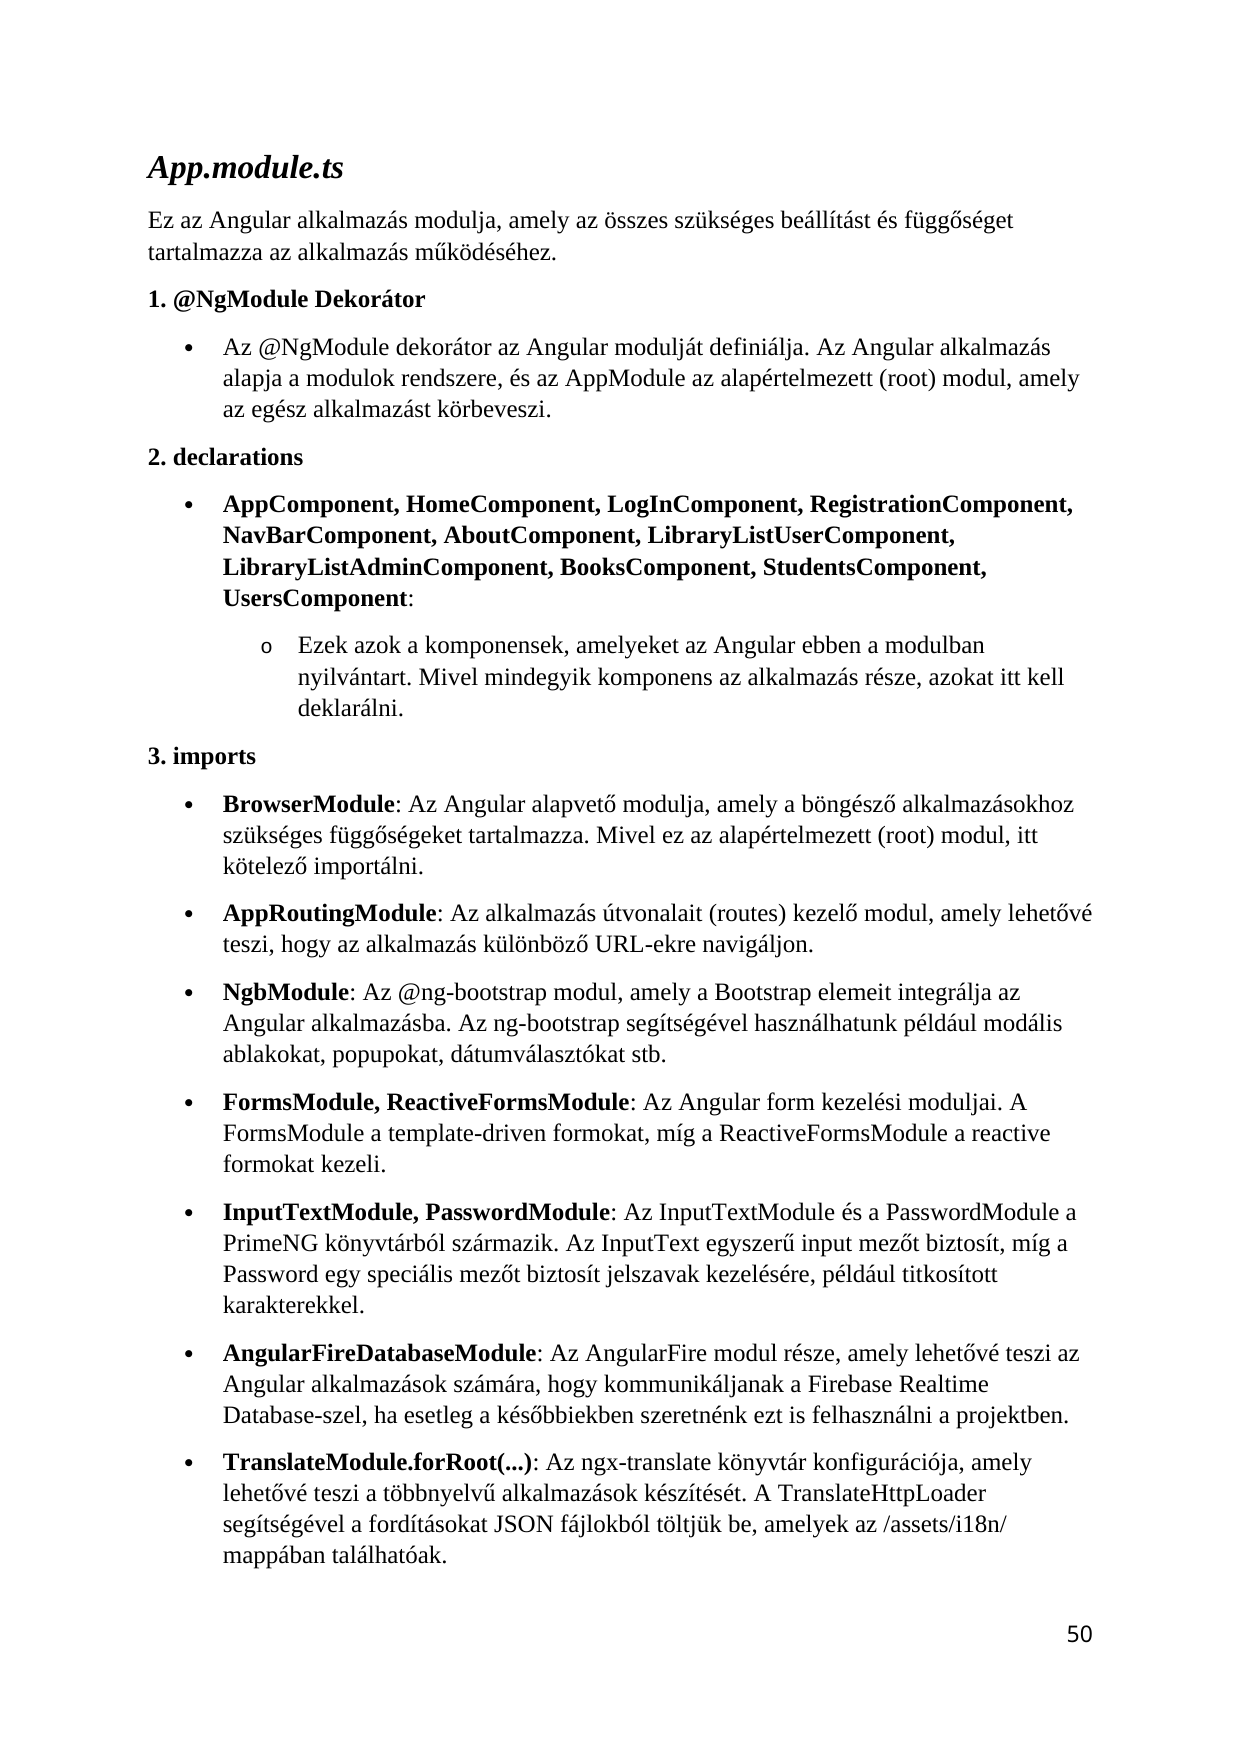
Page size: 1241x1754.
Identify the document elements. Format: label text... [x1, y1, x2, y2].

list AppComponent, HomeComponent, LogInComponent, RegistrationComponent, NavBarComponent, AboutComponent, LibraryListUserComponent, LibraryListAdminComponent, BooksComponent, StudentsComponent, UsersComponent: [185, 489, 1093, 611]
text Ez az Angular alkalmazás modulja, amely az összes szükséges beállítást és függőséget tartalmazza az alkalmazás működéséhez. [148, 206, 1093, 265]
text App.module.ts [148, 148, 1093, 186]
text 3. imports [148, 741, 1093, 770]
list FormsModule, ReactiveFormsModule: Az Angular form kezelési moduljai. A FormsModule a template-driven formokat, míg a ReactiveFormsModule a reactive formokat kezeli. [185, 1087, 1093, 1178]
list AngularFireDatabaseModule: Az AngularFire modul része, amely lehetővé teszi az Angular alkalmazások számára, hogy kommunikáljanak a Firebase Realtime Database-szel, ha esetleg a későbbiekben szeretnénk ezt is felhasználni a projektben. [185, 1338, 1093, 1428]
text 1. @NgModule Dekorátor [148, 284, 1093, 313]
list Ezek azok a komponensek, amelyeket az Angular ebben a modulban nyilvántart. Mivel mindegyik komponens az alkalmazás része, azokat itt kell deklarálni. [260, 630, 1093, 722]
list TranslateModule.forRoot(...): Az ngx-translate könyvtár konfigurációja, amely lehetővé teszi a többnyelvű alkalmazások készítését. A TranslateHttpLoader segítségével a fordításokat JSON fájlokból töltjük be, amelyek az /assets/i18n/ mappában találhatóak. [185, 1447, 1093, 1569]
list Az @NgModule dekorátor az Angular modulját definiálja. Az Angular alkalmazás alapja a modulok rendszere, és az AppModule az alapértelmezett (root) modul, amely az egész alkalmazást körbeveszi. [185, 332, 1093, 423]
list AppRoutingModule: Az alkalmazás útvonalait (routes) kezelő modul, amely lehetővé teszi, hogy az alkalmazás különböző URL-ekre navigáljon. [185, 898, 1093, 958]
list NgbModule: Az @ng-bootstrap modul, amely a Bootstrap elemeit integrálja az Angular alkalmazásba. Az ng-bootstrap segítségével használhatunk például modális ablakokat, popupokat, dátumválasztókat stb. [185, 977, 1093, 1068]
list InputTextModule, PasswordModule: Az InputTextModule és a PasswordModule a PrimeNG könyvtárból származik. Az InputText egyszerű input mezőt biztosít, míg a Password egy speciális mezőt biztosít jelszavak kezelésére, például titkosított karakterekkel. [185, 1197, 1093, 1319]
list BrowserModule: Az Angular alapvető modulja, amely a böngésző alkalmazásokhoz szükséges függőségeket tartalmazza. Mivel ez az alapértelmezett (root) modul, itt kötelező importálni. [185, 789, 1093, 879]
text 2. declarations [148, 442, 1093, 471]
